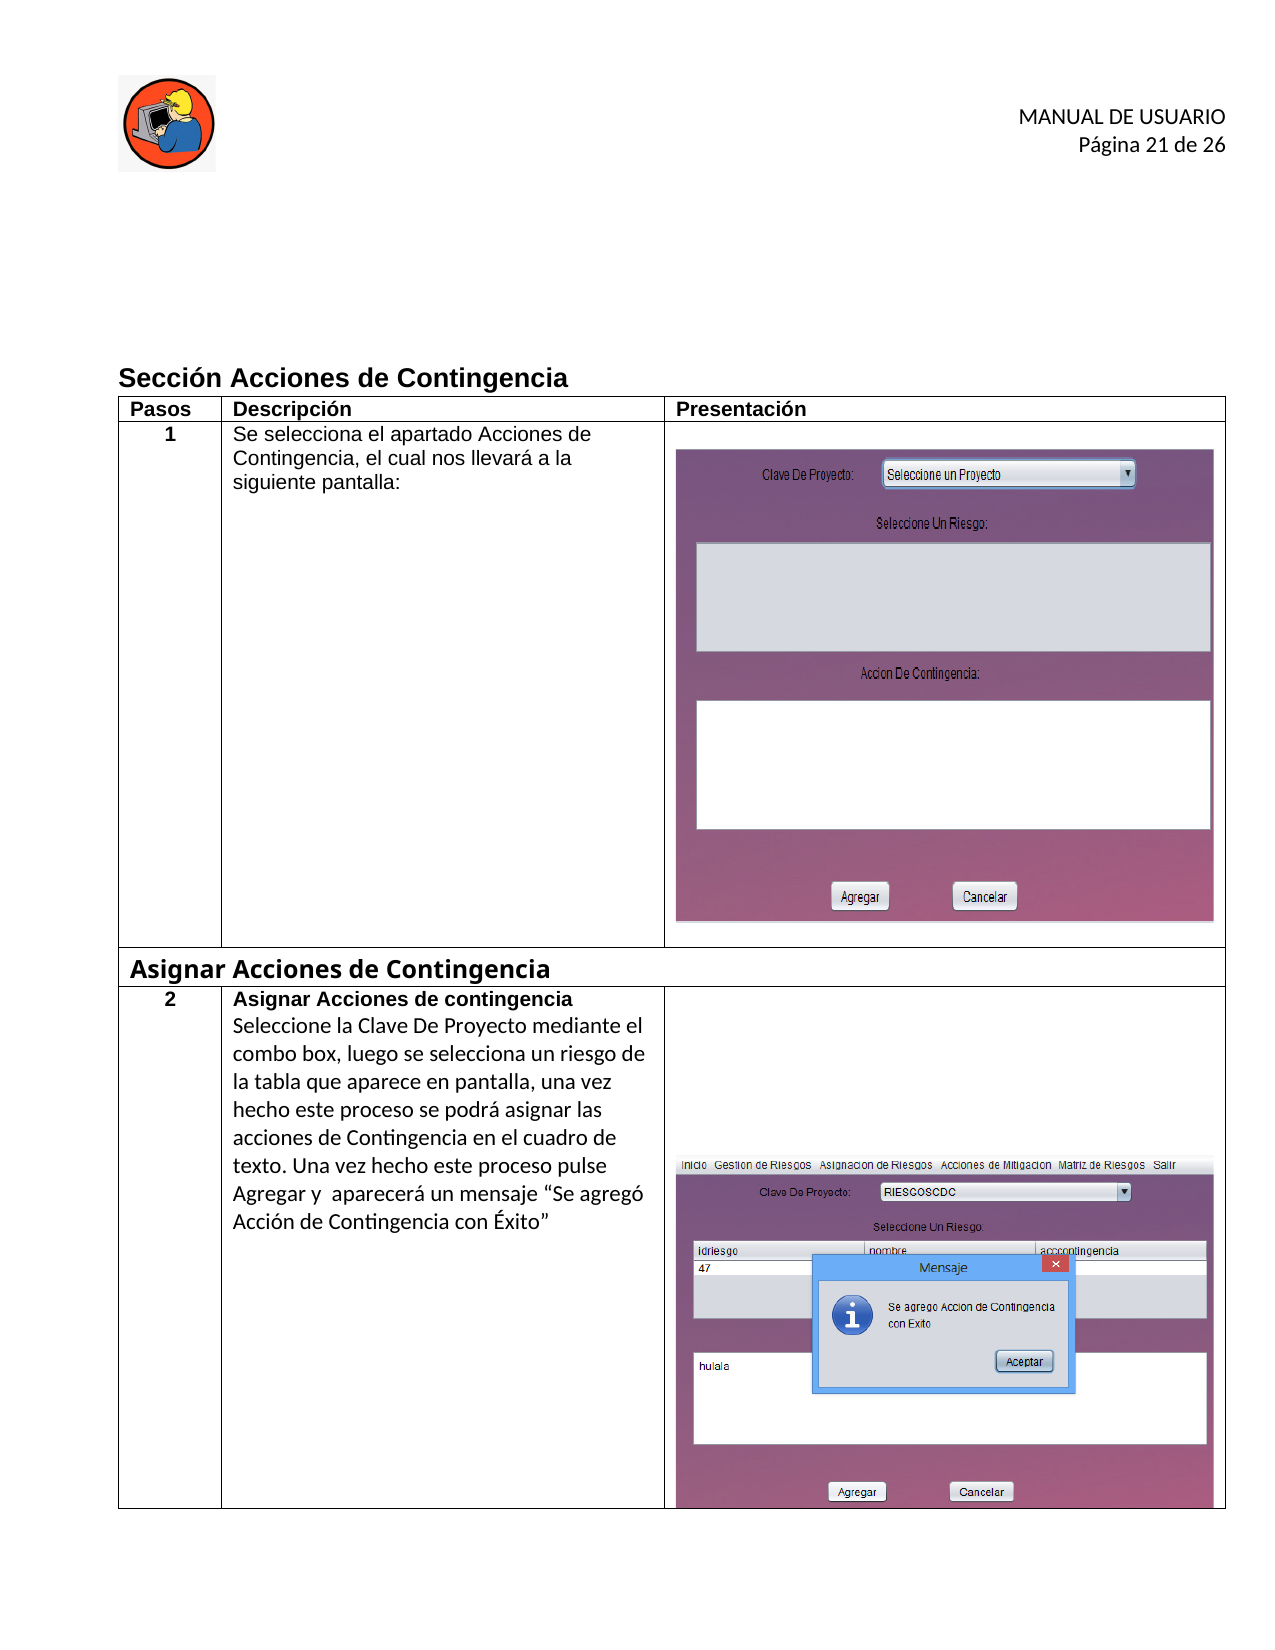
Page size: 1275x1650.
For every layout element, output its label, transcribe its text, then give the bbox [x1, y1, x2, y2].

table_header Pasos [119, 397, 221, 421]
table_cell [665, 422, 1225, 947]
table_cell 2 [119, 987, 221, 1507]
subtitle Sección Acciones de Contingencia [118, 362, 1226, 393]
table_cell Se selecciona el apartado Acciones de Contingencia, el cual nos llevará a la siguiente pantalla: [222, 422, 664, 947]
picture [118, 75, 216, 172]
table_cell Asignar Acciones de Contingencia [119, 948, 1225, 986]
table_cell 1 [119, 422, 221, 947]
table_cell [665, 987, 1225, 1507]
table_header Descripción [222, 397, 664, 421]
table_header Presentación [665, 397, 1225, 421]
